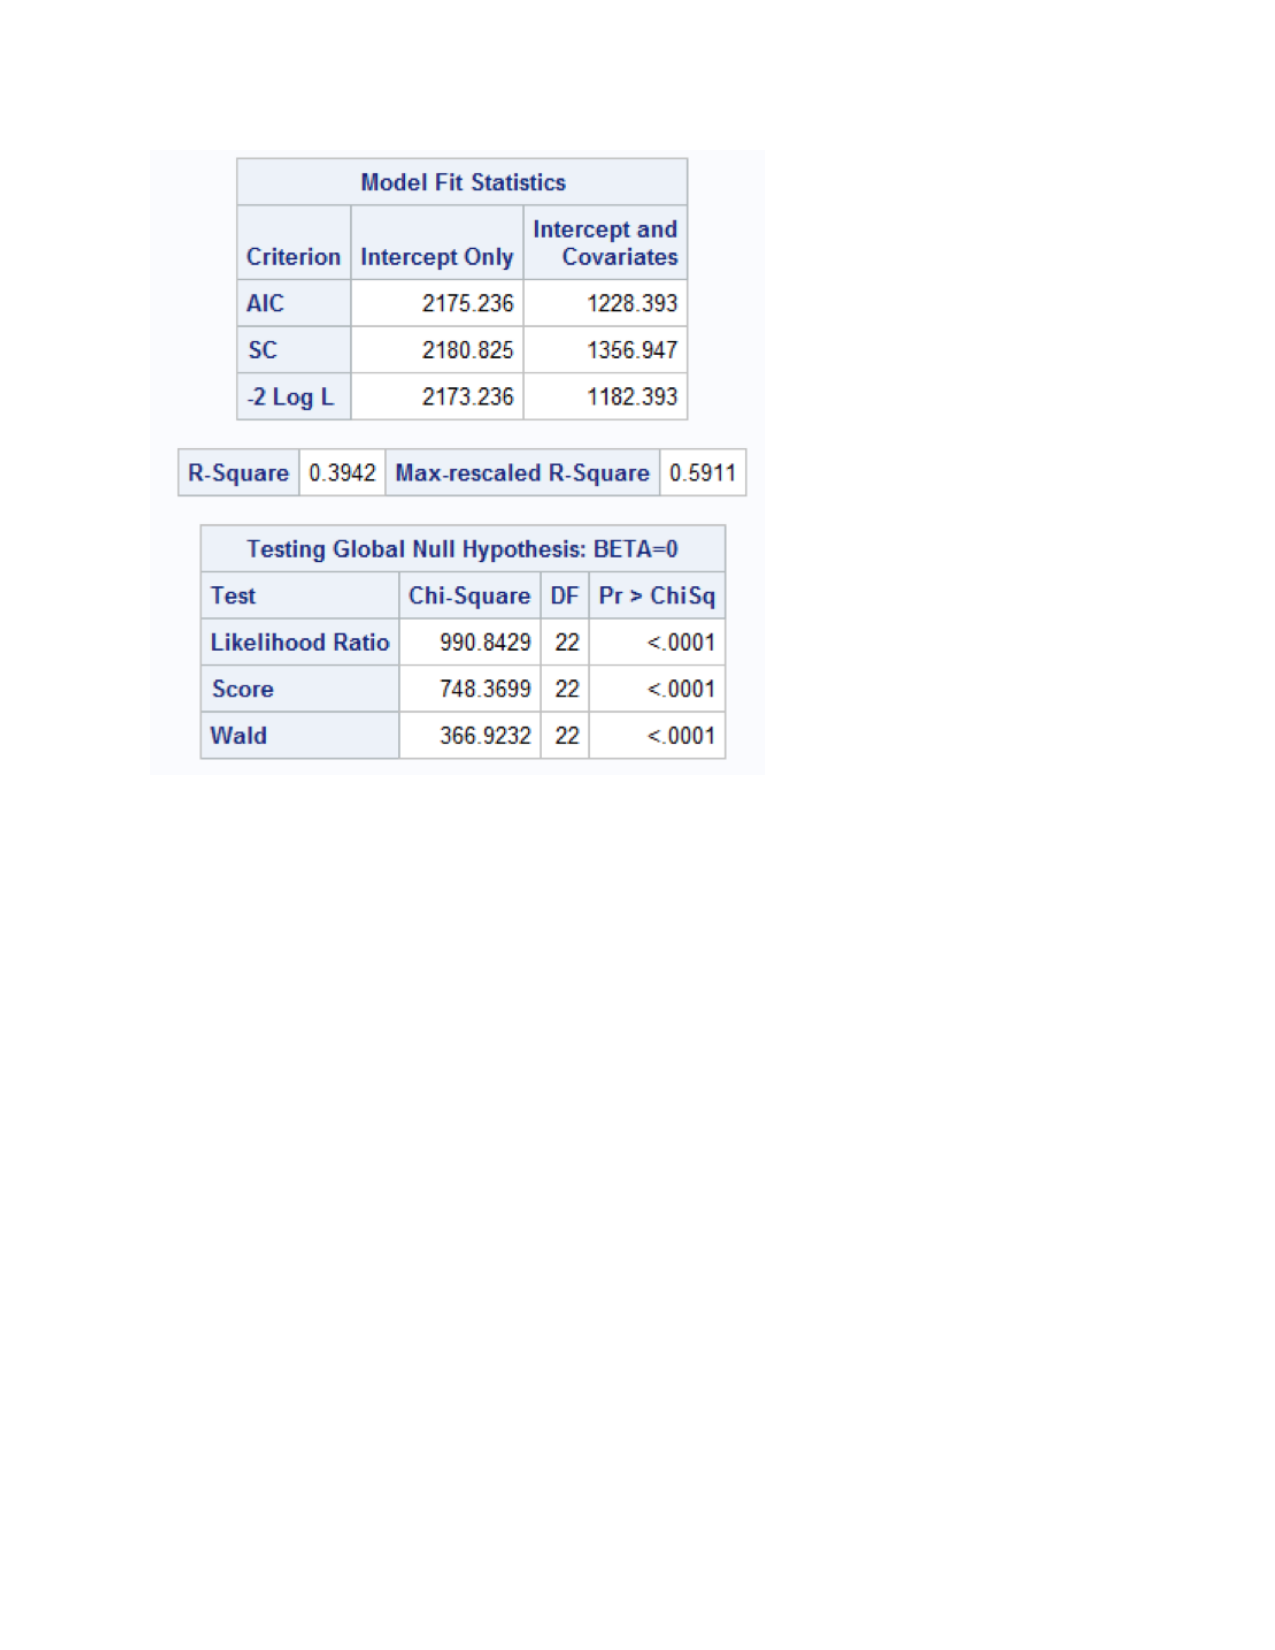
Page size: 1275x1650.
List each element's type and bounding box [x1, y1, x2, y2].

picture [150, 150, 765, 775]
